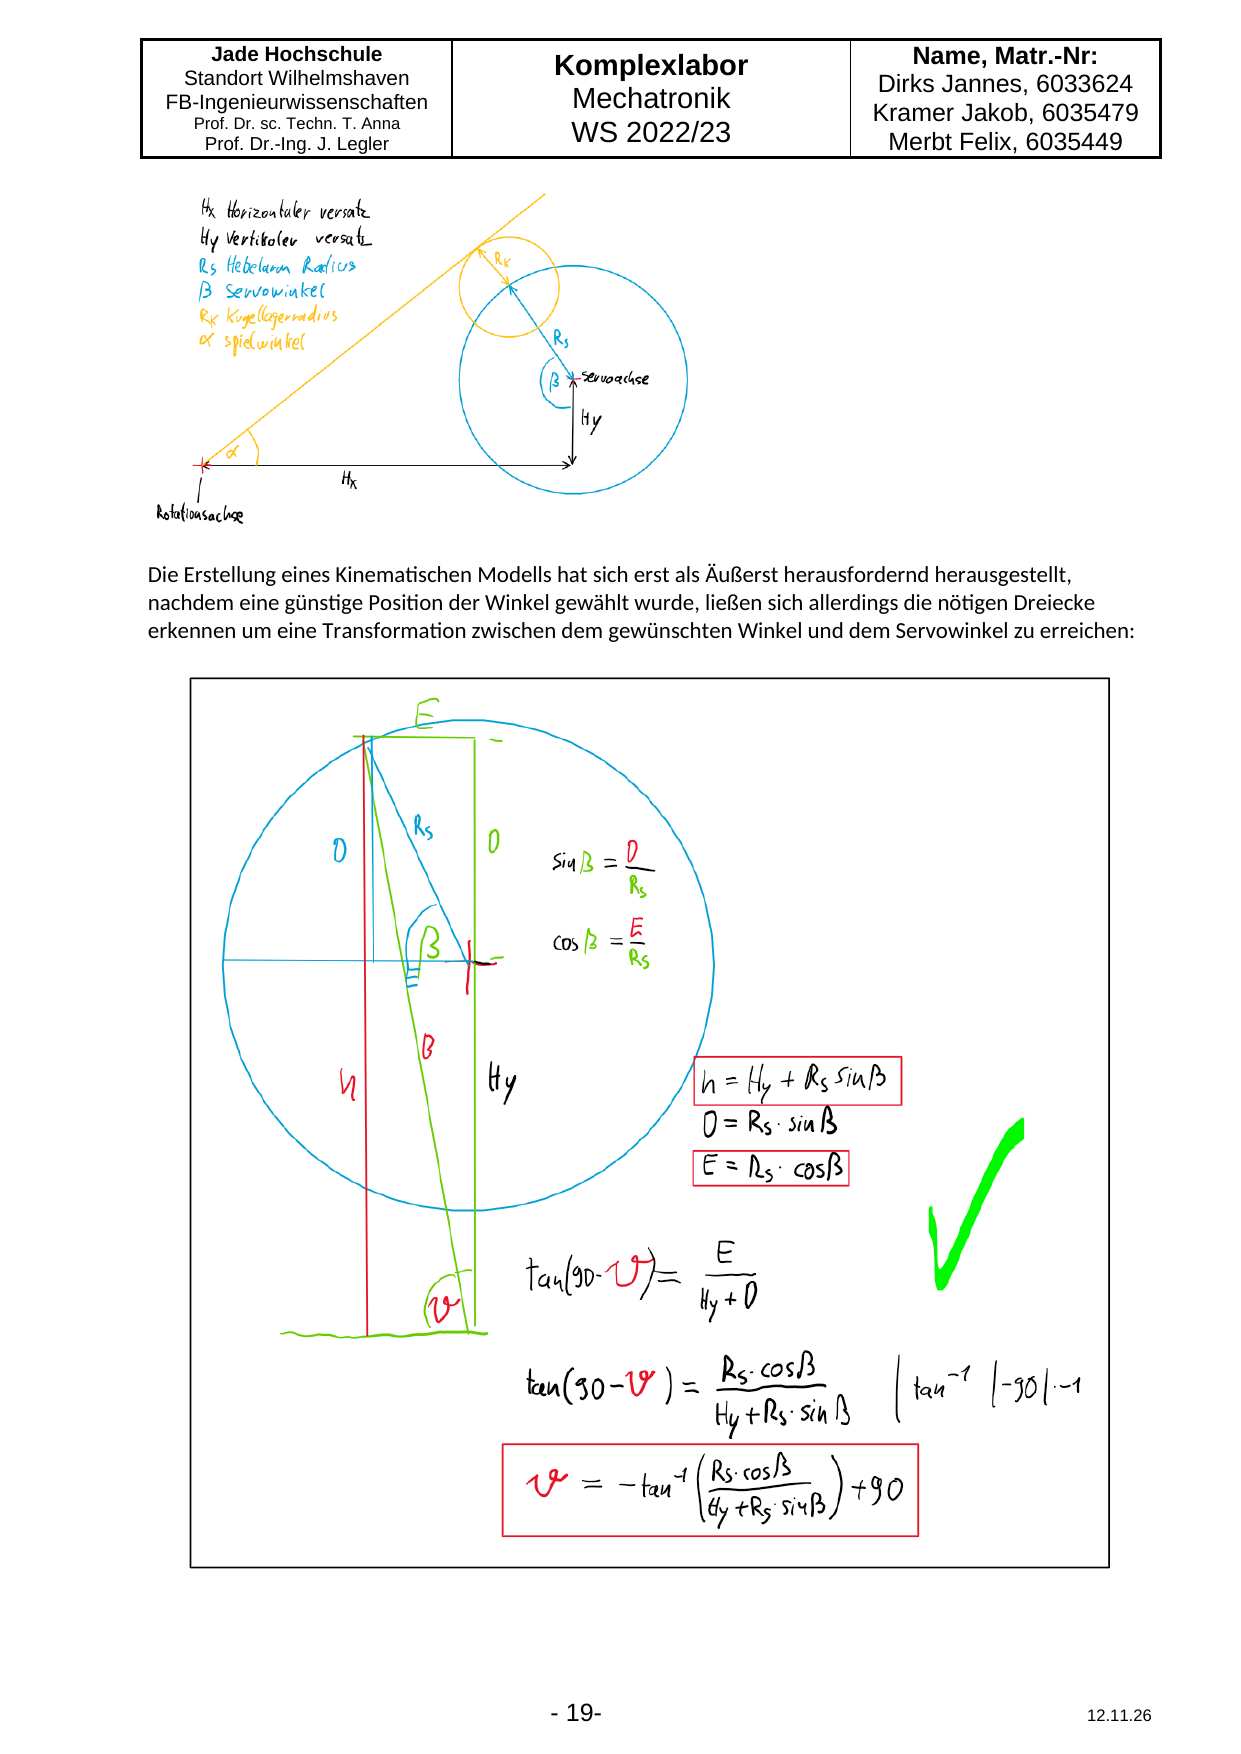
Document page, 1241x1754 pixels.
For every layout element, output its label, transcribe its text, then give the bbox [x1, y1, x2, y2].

picture [147, 187, 691, 533]
picture [185, 672, 1114, 1571]
text Die Erstellung eines Kinematischen Modells hat sich erst als Äußerst herausfordernd herausgestellt, nachdem eine günstige Position der Winkel gewählt wurde, ließen sich allerdings die nötigen Dreiecke erkennen um eine Transformation zwischen dem gewünschten Winkel und dem Servowinkel zu erreichen: [148, 560, 1152, 644]
